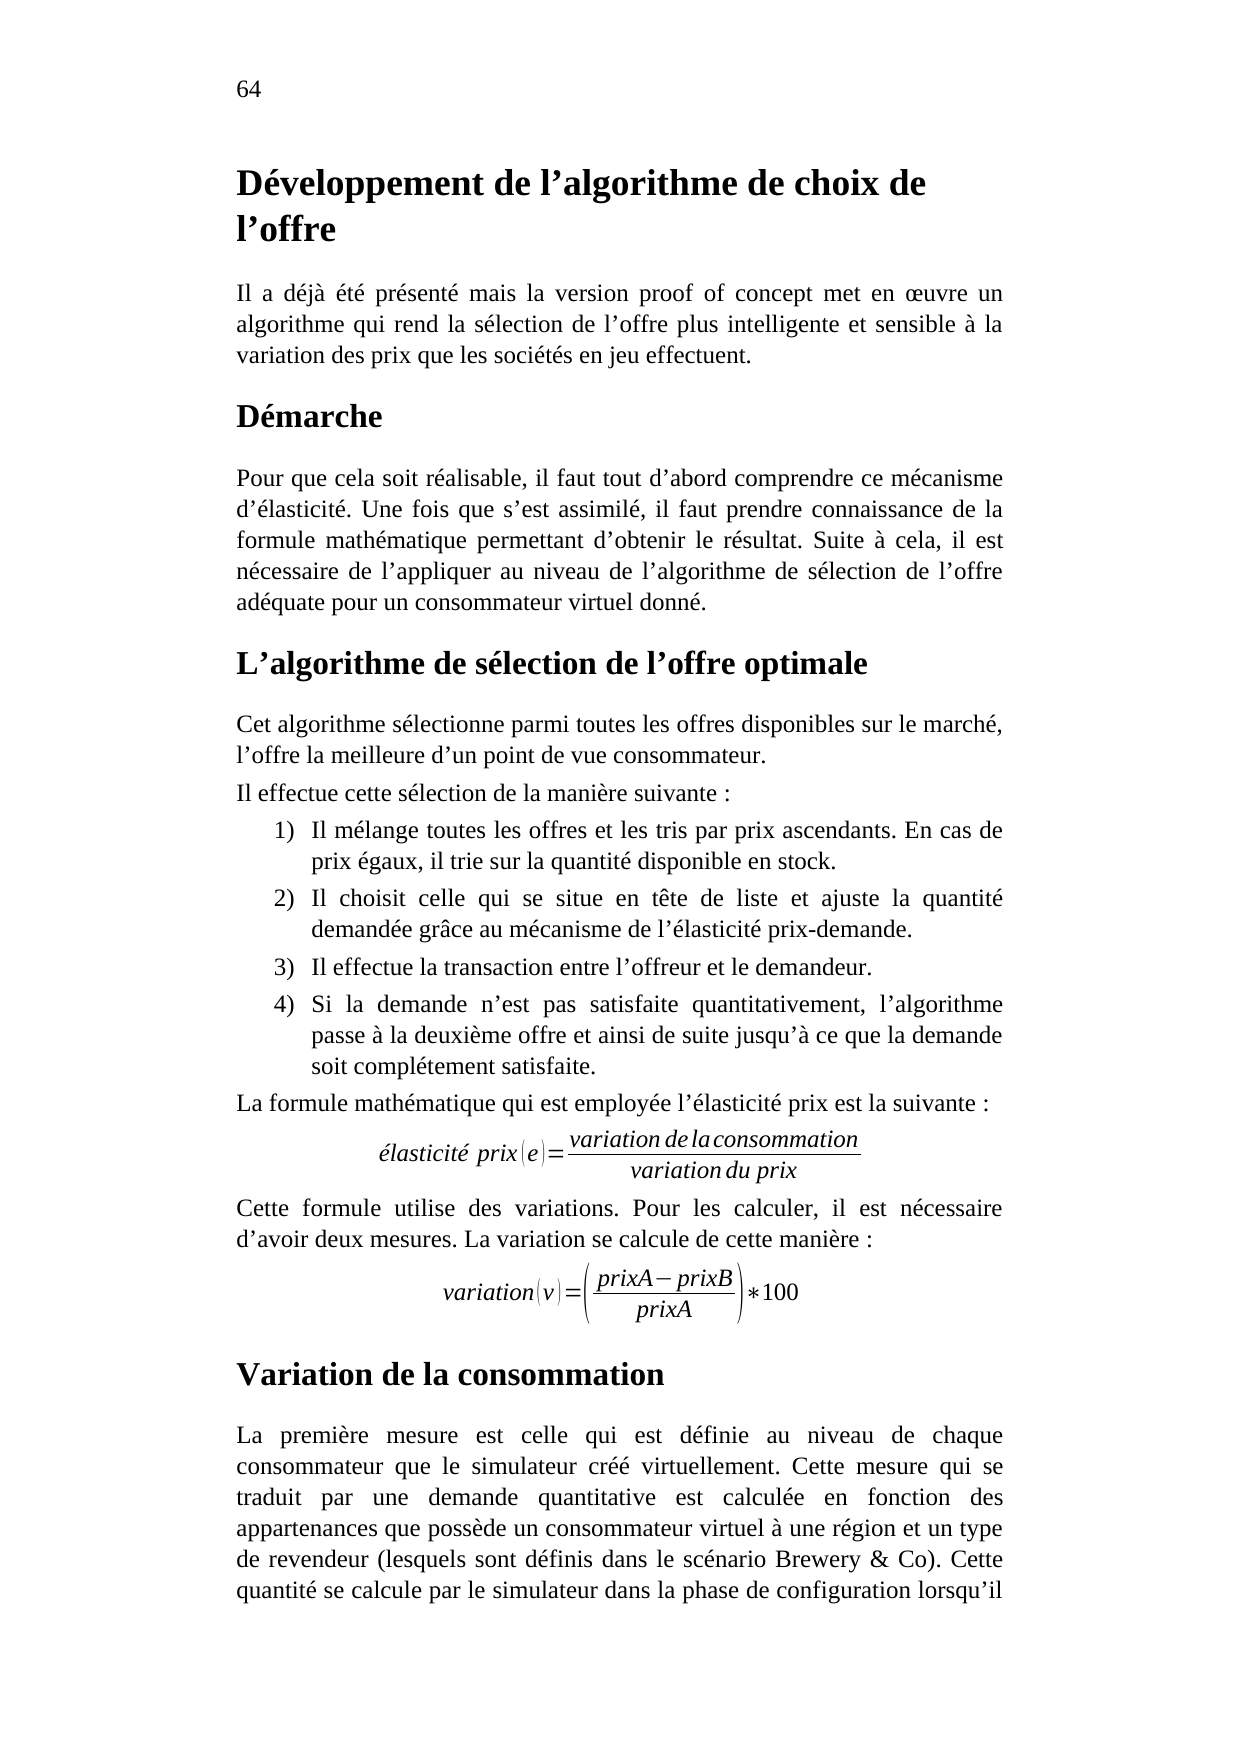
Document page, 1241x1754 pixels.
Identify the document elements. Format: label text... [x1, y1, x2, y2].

text Développement de l’algorithme de choix de l’offre [236, 160, 1004, 250]
text Il a déjà été présenté mais la version proof of concept met en œuvre un algorithme qui rend la sélection de l’offre plus intelligente et sensible à la variation des prix que les sociétés en jeu effectuent. [236, 278, 1004, 369]
text L’algorithme de sélection de l’offre optimale [236, 643, 1004, 681]
text La formule mathématique qui est employée l’élasticité prix est la suivante : [236, 1088, 1004, 1117]
text Variation de la consommation [236, 1354, 1004, 1392]
text Cet algorithme sélectionne parmi toutes les offres disponibles sur le marché, l’offre la meilleure d’un point de vue consommateur. [236, 709, 1004, 769]
list Si la demande n’est pas satisfaite quantitativement, l’algorithme passe à la deuxième offre et ainsi de suite jusqu’à ce que la demande soit complétement satisfaite. [274, 989, 1004, 1080]
text Il effectue cette sélection de la manière suivante : [236, 778, 1004, 806]
list Il choisit celle qui se situe en tête de liste et ajuste la quantité demandée grâce au mécanisme de l’élasticité prix-demande. [274, 883, 1004, 943]
text Pour que cela soit réalisable, il faut tout d’abord comprendre ce mécanisme d’élasticité. Une fois que s’est assimilé, il faut prendre connaissance de la formule mathématique permettant d’obtenir le résultat. Suite à cela, il est nécessaire de l’appliquer au niveau de l’algorithme de sélection de l’offre adéquate pour un consommateur virtuel donné. [236, 463, 1004, 616]
text Démarche [236, 396, 1004, 435]
text Cette formule utilise des variations. Pour les calculer, il est nécessaire d’avoir deux mesures. La variation se calcule de cette manière : [236, 1193, 1004, 1253]
list Il effectue la transaction entre l’offreur et le demandeur. [274, 952, 1004, 980]
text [236, 1420, 1004, 1604]
list Il mélange toutes les offres et les tris par prix ascendants. En cas de prix égaux, il trie sur la quantité disponible en stock. [274, 815, 1004, 875]
